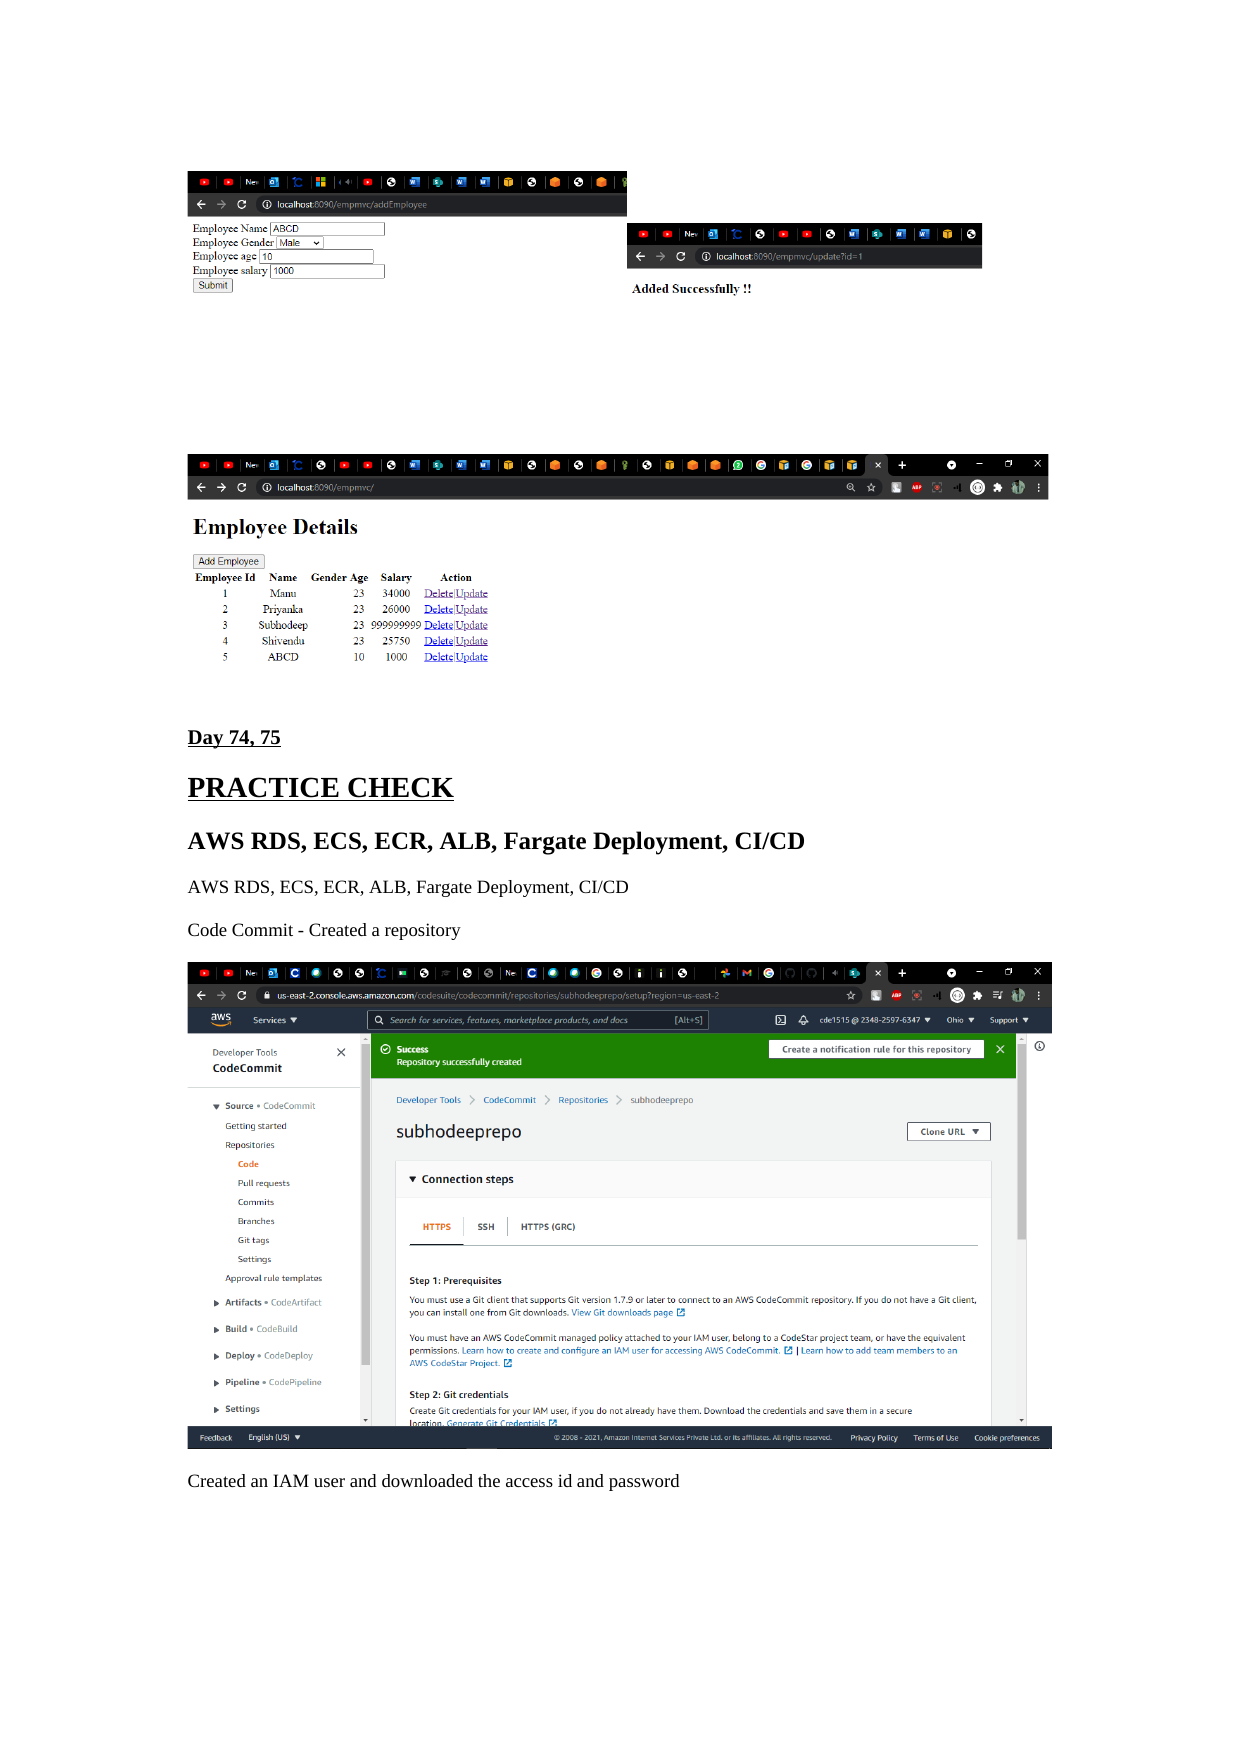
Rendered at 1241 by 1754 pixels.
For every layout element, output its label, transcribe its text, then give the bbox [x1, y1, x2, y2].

text Code Commit - Created a repository [187, 919, 1053, 941]
text Day 74, 75 [187, 725, 1053, 749]
text AWS RDS, ECS, ECR, ALB, Fargate Deployment, CI/CD [187, 826, 1053, 854]
text AWS RDS, ECS, ECR, ALB, Fargate Deployment, CI/CD [187, 876, 1053, 898]
text Created an IAM user and downloaded the access id and password [187, 1470, 1053, 1491]
text PRACTICE CHECK [187, 771, 1053, 804]
picture [187, 171, 1049, 726]
picture [187, 962, 1052, 1449]
